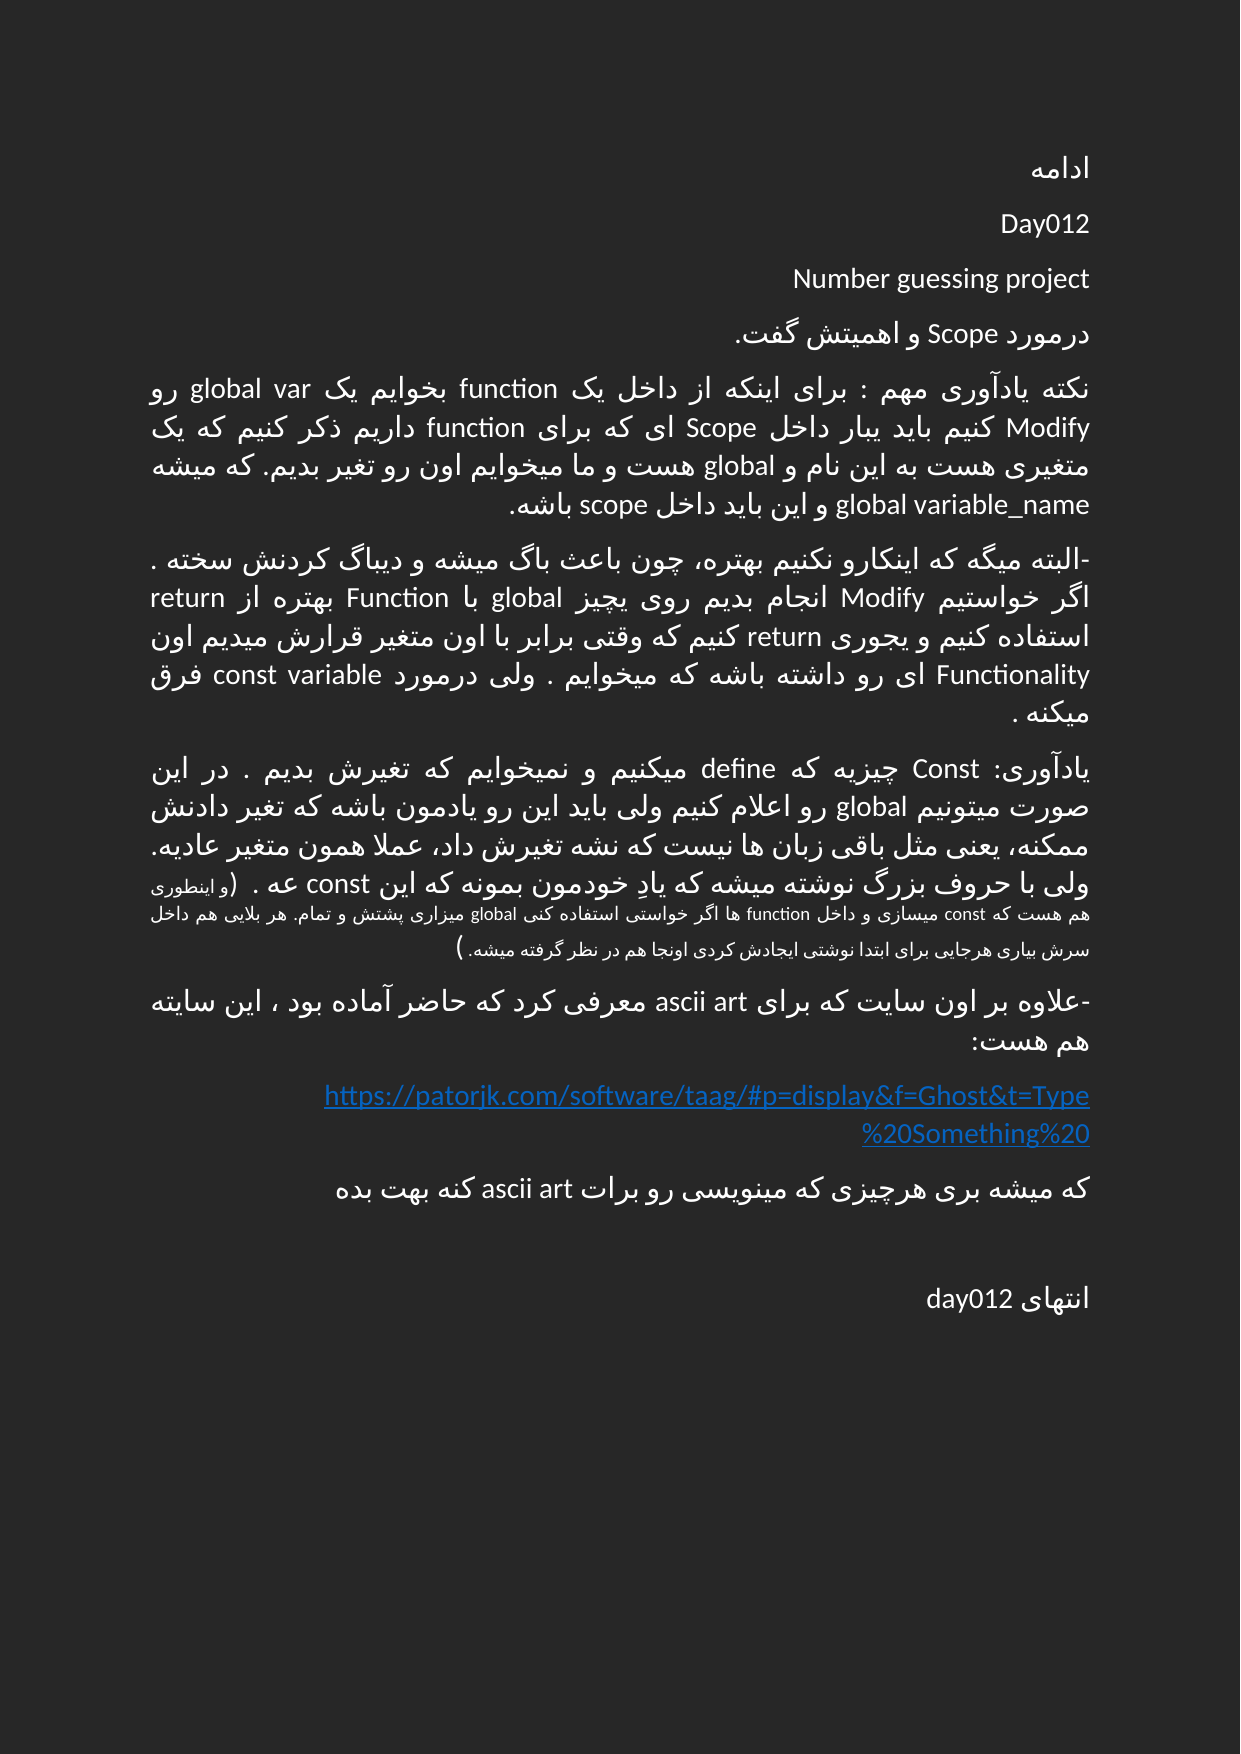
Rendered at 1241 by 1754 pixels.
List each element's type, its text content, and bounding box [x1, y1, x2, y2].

text -علاوه بر اون سایت که برای ascii art معرفی کرد که حاضر آماده بود ، این سایته هم هست: [150, 983, 1090, 1057]
text -البته میگه که اینکارو نکنیم بهتره، چون باعث باگ میشه و دیباگ کردنش سخته . اگر خواستیم Modify انجام بدیم روی یچیز global با Function بهتره از return استفاده کنیم و یجوری return کنیم که وقتی برابر با اون متغیر قرارش میدیم اون Functionality ای رو داشته باشه که میخوایم . ولی درمورد const variable فرق میکنه . [150, 541, 1090, 730]
text که میشه بری هرچیزی که مینویسی رو برات ascii art کنه بهت بده [150, 1170, 1090, 1206]
text ادامه [150, 150, 1090, 186]
text انتهای day012 [150, 1281, 1090, 1316]
text https://patorjk.com/software/taag/#p=display&f=Ghost&t=Type%20Something%20 [150, 1077, 1090, 1151]
text Number guessing project [150, 260, 1090, 296]
text نکته یادآوری مهم : برای اینکه از داخل یک function بخوایم یک global var رو Modify کنیم باید یبار داخل Scope ای که برای function داریم ذکر کنیم که یک متغیری هست به این نام و global هست و ما میخوایم اون رو تغیر بدیم. که میشه global variable_name و این باید داخل scope باشه. [150, 370, 1090, 521]
text یادآوری: Const چیزیه که define میکنیم و نمیخوایم که تغیرش بدیم . در این صورت میتونیم global رو اعلام کنیم ولی باید این رو یادمون باشه که تغیر دادنش ممکنه، یعنی مثل باقی زبان ها نیست که نشه تغیرش داد، عملا همون متغیر عادیه. ولی با حروف بزرگ نوشته میشه که یادِ خودمون بمونه که این const عه . (و اینطوری هم هست که const میسازی و داخل function ها اگر خواستی استفاده کنی global میزاری پشتش و تمام. هر بلایی هم داخل سرش بیاری هرجایی برای ابتدا نوشتی ایجادش کردی اونجا هم در نظر گرفته میشه. ) [150, 750, 1090, 964]
text Day012 [150, 205, 1090, 241]
text درمورد Scope و اهمیتش گفت. [150, 315, 1090, 351]
